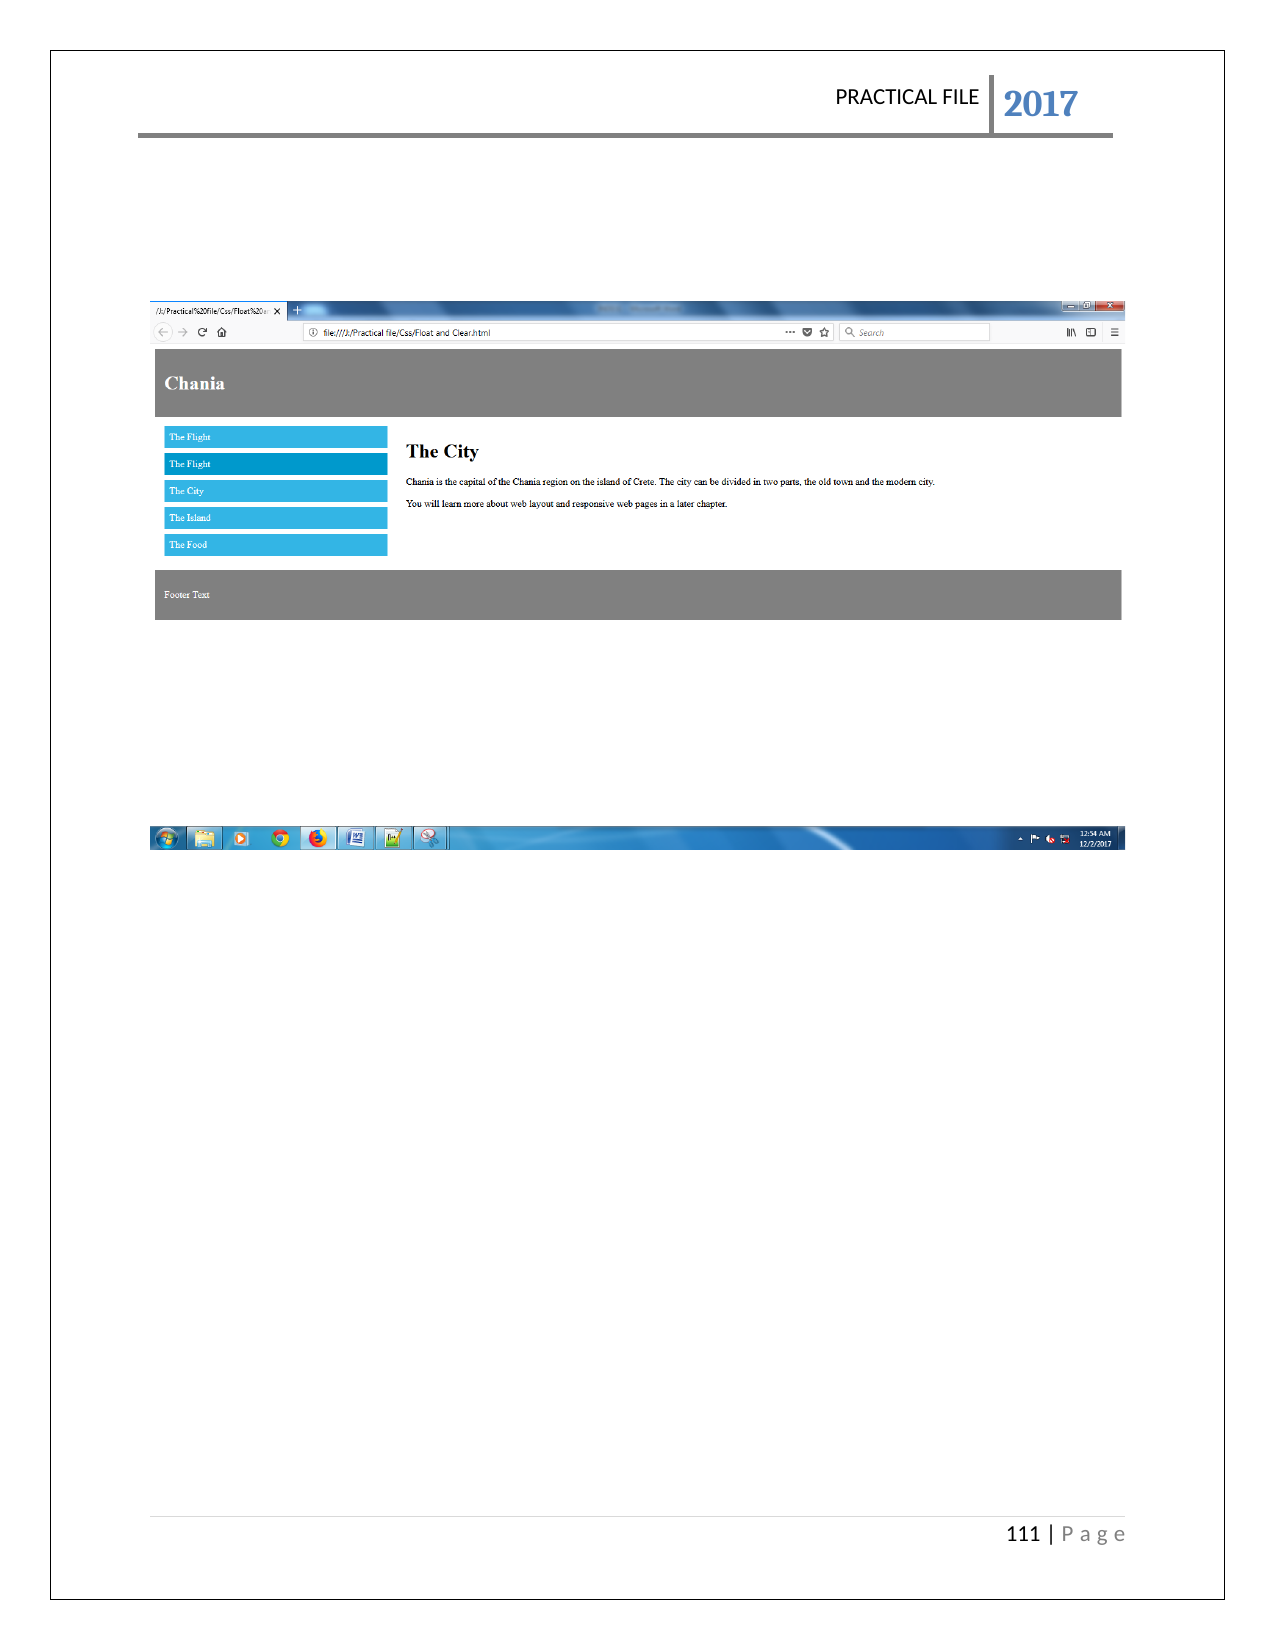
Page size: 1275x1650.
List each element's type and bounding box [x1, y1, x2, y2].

picture [150, 301, 1125, 850]
